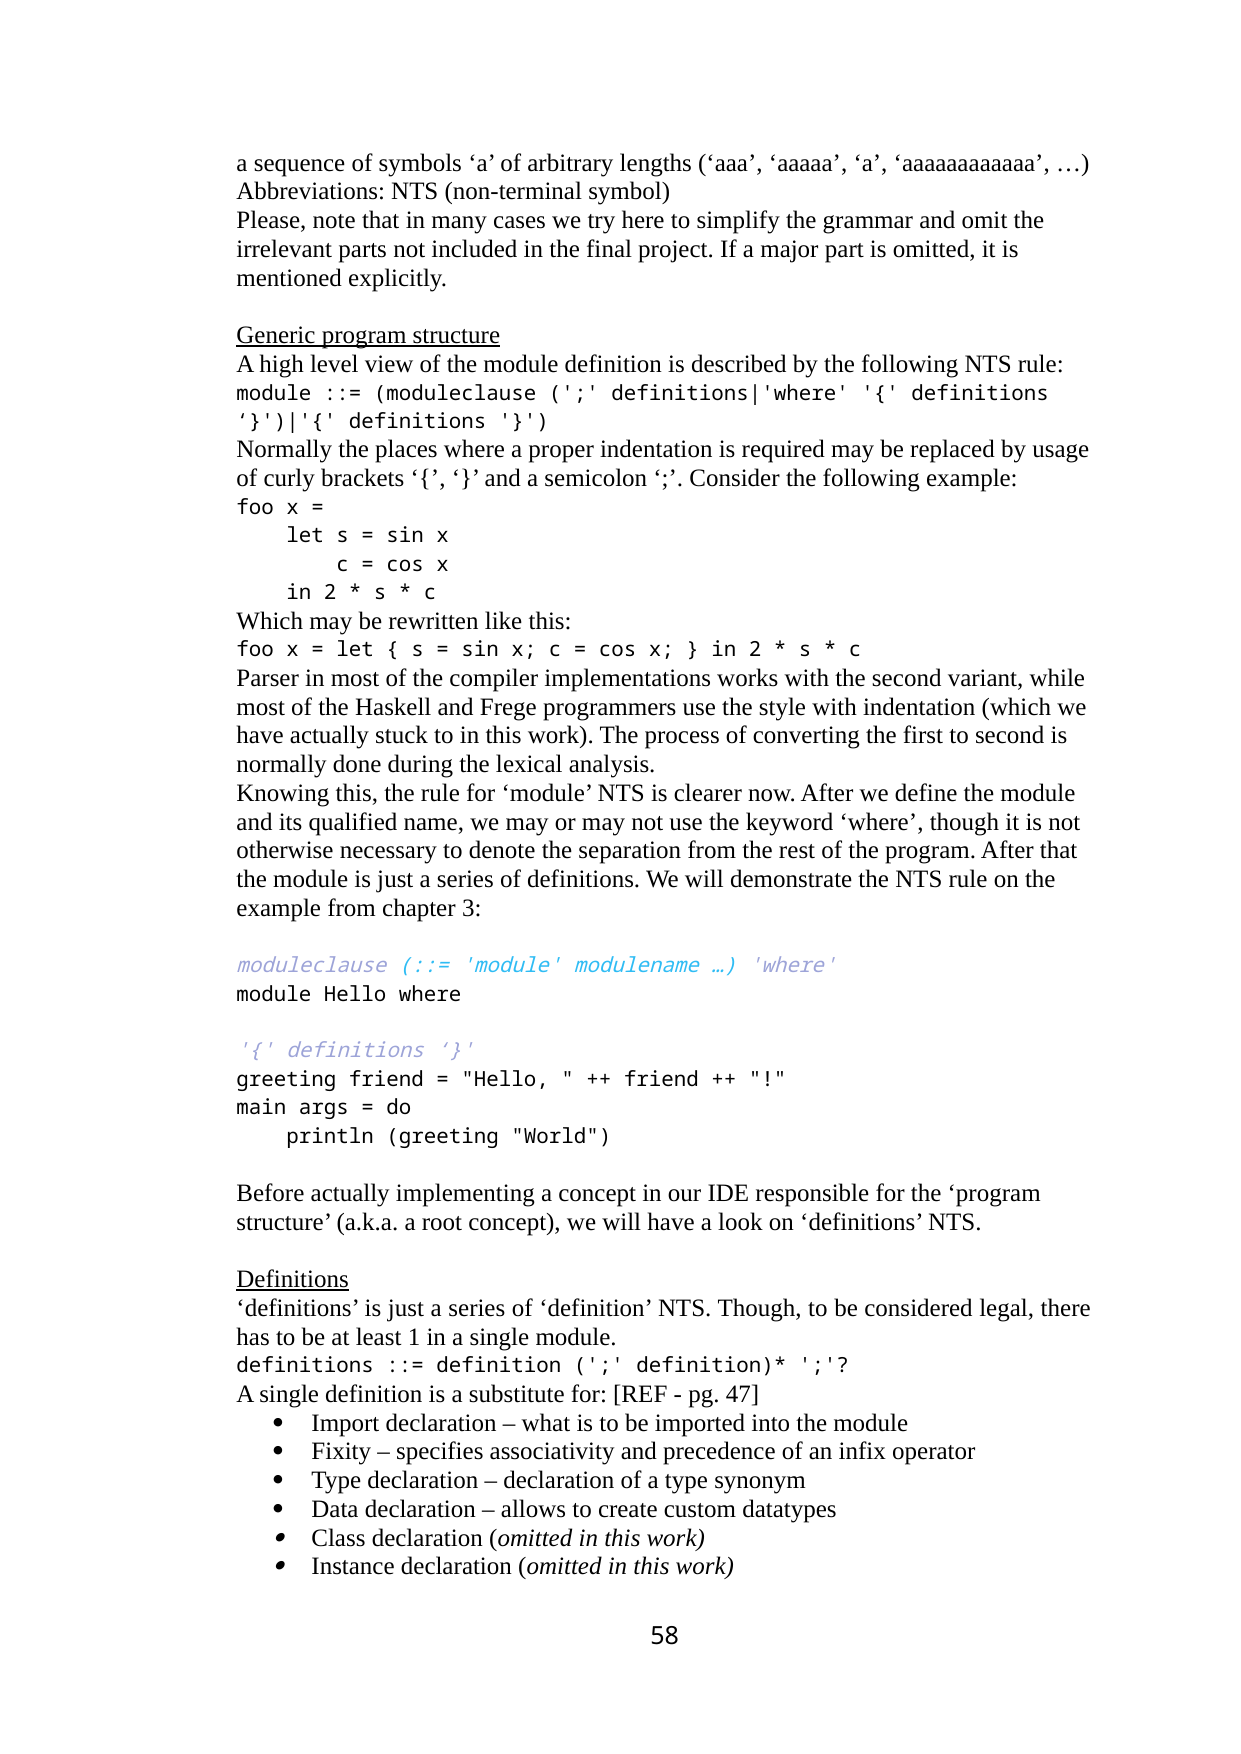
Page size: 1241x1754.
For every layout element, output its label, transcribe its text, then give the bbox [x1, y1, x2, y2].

list Import declaration – what is to be imported into the module [274, 1408, 1092, 1436]
text Which may be rewritten like this: [236, 606, 1092, 634]
text foo x = [236, 492, 1092, 521]
text module Hello where [236, 979, 1092, 1007]
text Before actually implementing a concept in our IDE responsible for the ‘program structure’ (a.k.a. a root concept), we will have a look on ‘definitions’ NTS. [236, 1178, 1092, 1236]
text Parser in most of the compiler implementations works with the second variant, while most of the Haskell and Frege programmers use the style with indentation (which we have actually stuck to in this work). The process of converting the first to second is normally done during the lexical analysis. [236, 663, 1092, 778]
text println (greeting "World") [236, 1121, 1092, 1149]
text Abbreviations: NTS (non-terminal symbol) [236, 176, 1092, 205]
list Type declaration – declaration of a type synonym [274, 1465, 1092, 1494]
text Please, note that in many cases we try here to simplify the grammar and omit the irrelevant parts not included in the final project. If a major part is omitted, it is mentioned explicitly. [236, 205, 1092, 291]
list Data declaration – allows to create custom datatypes [274, 1494, 1092, 1523]
list Fixity – specifies associativity and precedence of an infix operator [274, 1436, 1092, 1465]
text in 2 * s * c [236, 577, 1092, 606]
text Generic program structure [236, 320, 1092, 349]
text Knowing this, the rule for ‘module’ NTS is clearer now. After we define the module and its qualified name, we may or may not use the keyword ‘where’, though it is not otherwise necessary to denote the separation from the rest of the program. After that the module is just a series of definitions. We will demonstrate the NTS rule on the example from chapter 3: [236, 778, 1092, 922]
text Definitions [236, 1264, 1092, 1293]
list Instance declaration (omitted in this work) [274, 1551, 1092, 1580]
text main args = do [236, 1092, 1092, 1121]
text definitions ::= definition (';' definition)* ';'? [236, 1351, 1092, 1379]
text module ::= (moduleclause (';' definitions|'where' '{' definitions ‘}')|'{' definitions '}') [236, 378, 1092, 434]
text greeting friend = "Hello, " ++ friend ++ "!" [236, 1064, 1092, 1092]
text A single definition is a substitute for: [REF - pg. 47] [236, 1379, 1092, 1408]
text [236, 148, 1092, 176]
text moduleclause (::= 'module' modulename …) 'where' [236, 950, 1092, 979]
text '{' definitions ‘}' [236, 1036, 1092, 1064]
text ‘definitions’ is just a series of ‘definition’ NTS. Though, to be considered legal, there has to be at least 1 in a single module. [236, 1293, 1092, 1351]
list Class declaration (omitted in this work) [274, 1523, 1092, 1551]
text let s = sin x [236, 521, 1092, 549]
text A high level view of the module definition is described by the following NTS rule: [236, 349, 1092, 378]
text c = cos x [236, 549, 1092, 577]
text foo x = let { s = sin x; c = cos x; } in 2 * s * c [236, 634, 1092, 663]
text Normally the places where a proper indentation is required may be replaced by usage of curly brackets ‘{’, ‘}’ and a semicolon ‘;’. Consider the following example: [236, 434, 1092, 492]
